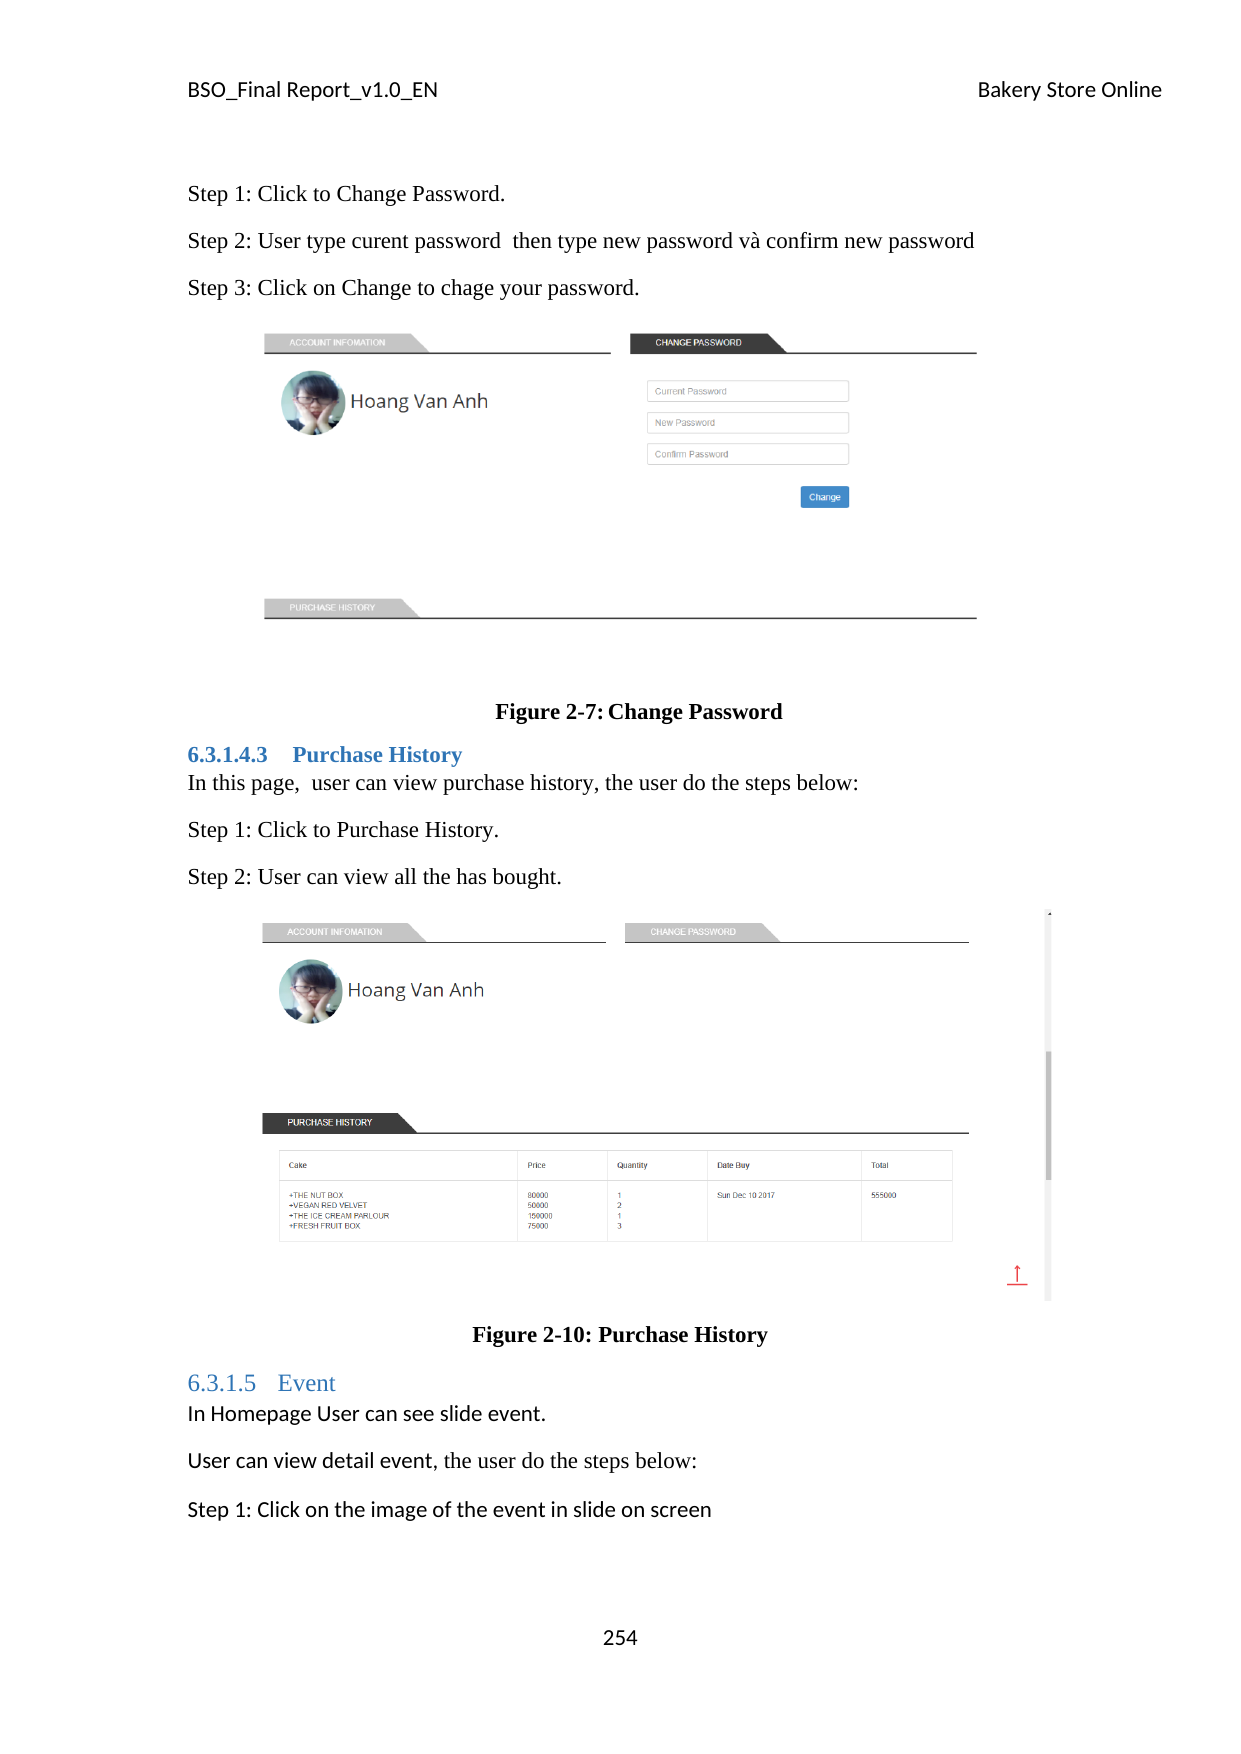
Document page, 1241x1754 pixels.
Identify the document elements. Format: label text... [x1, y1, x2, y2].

text Change Password [225, 698, 1053, 724]
text Step 2: User can view all the has bought. [187, 863, 1053, 889]
text In this page, user can view purchase history, the user do the steps below: [187, 769, 1053, 795]
text Step 3: Click on Change to chage your password. [187, 274, 1053, 300]
text Step 1: Click to Purchase History. [187, 816, 1053, 842]
text Step 1: Click on the image of the event in slide on screen [187, 1495, 1053, 1523]
picture [187, 320, 1053, 677]
text User can view detail event, the user do the steps below: [187, 1446, 1053, 1474]
text Figure 2-10: Purchase History [187, 1321, 1053, 1347]
picture [187, 909, 1052, 1301]
text Step 1: Click to Change Password. [187, 180, 1053, 206]
subtitle Event [187, 1368, 1053, 1397]
text In Homepage User can see slide event. [187, 1399, 1053, 1427]
subtitle Purchase History [187, 741, 1053, 767]
text Step 2: User type curent password then type new password và confirm new password [187, 227, 1053, 253]
